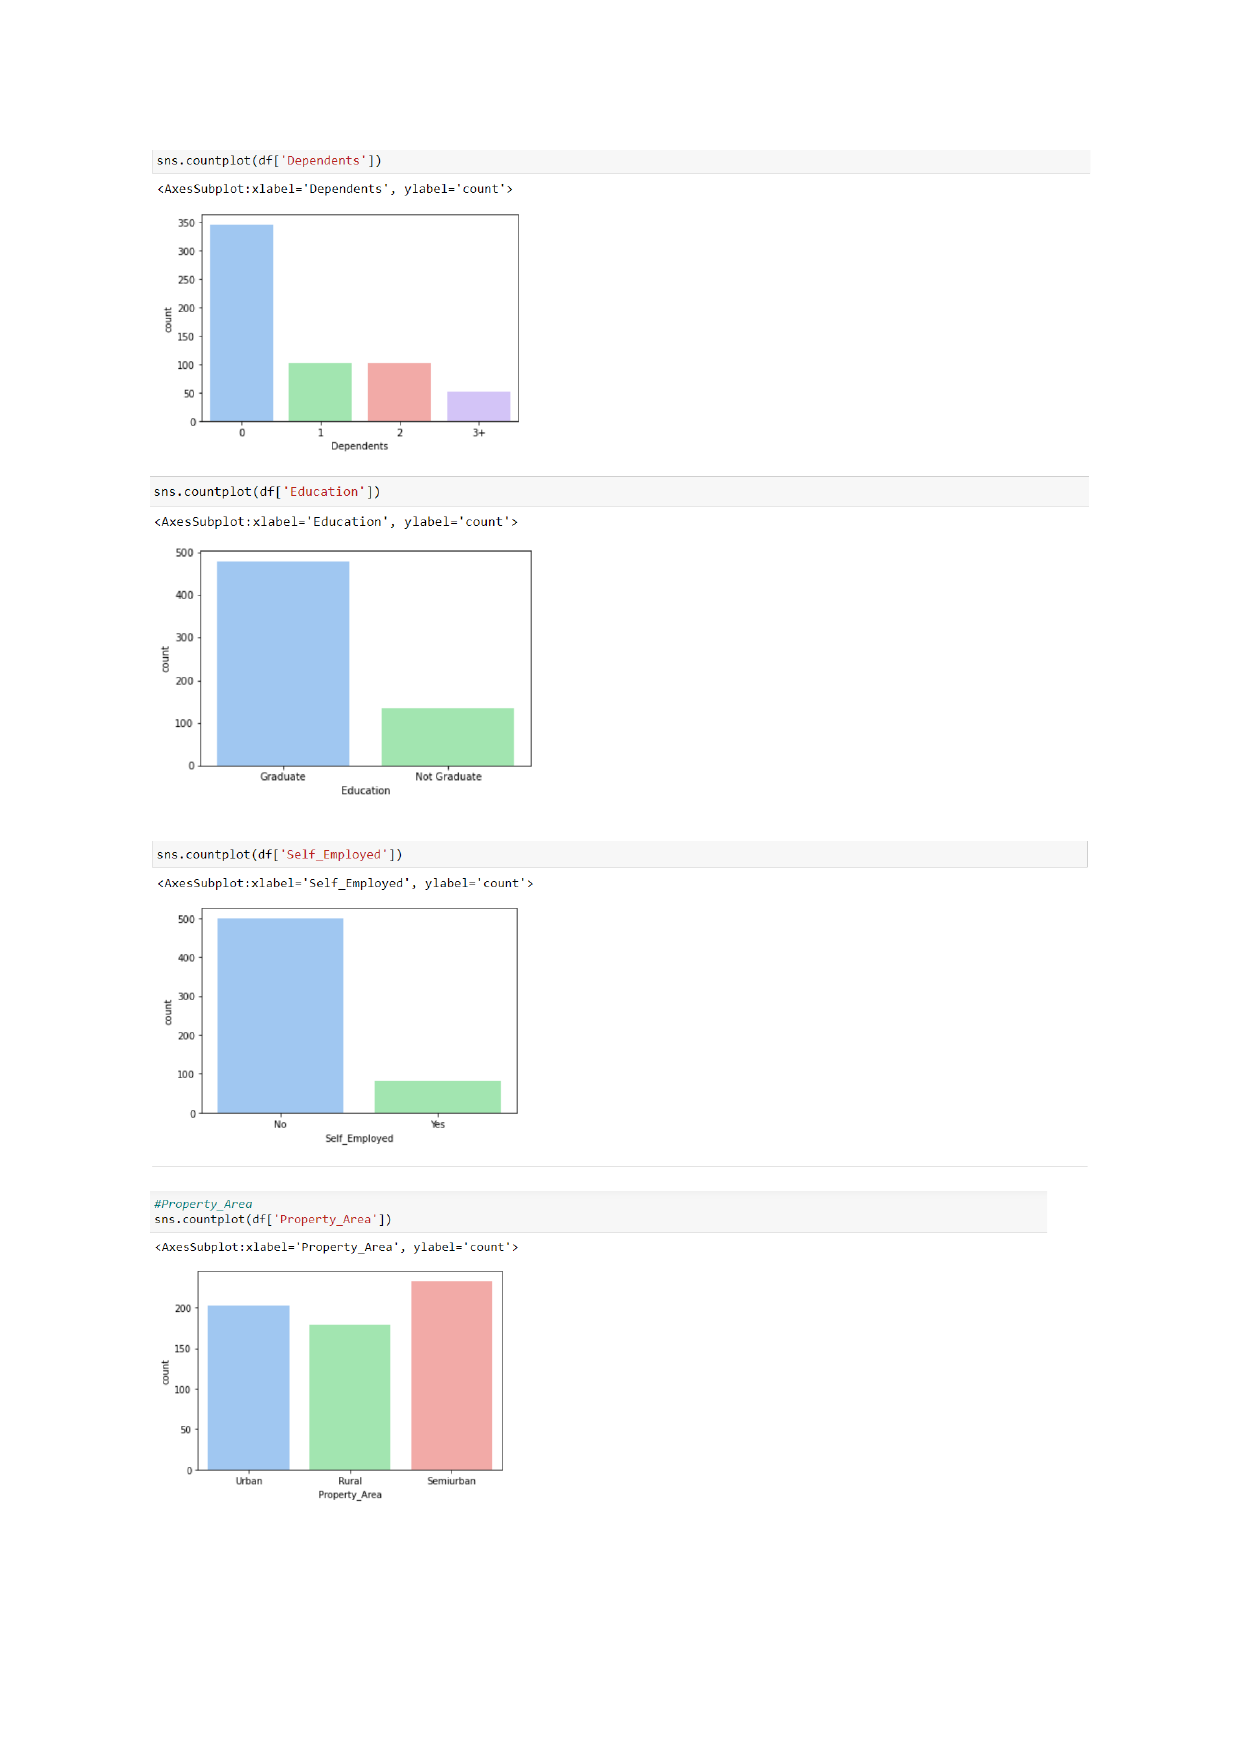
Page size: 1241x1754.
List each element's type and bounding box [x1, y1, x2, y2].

picture [150, 1191, 1048, 1518]
picture [150, 476, 1089, 817]
picture [150, 150, 1091, 452]
picture [150, 841, 1091, 1167]
